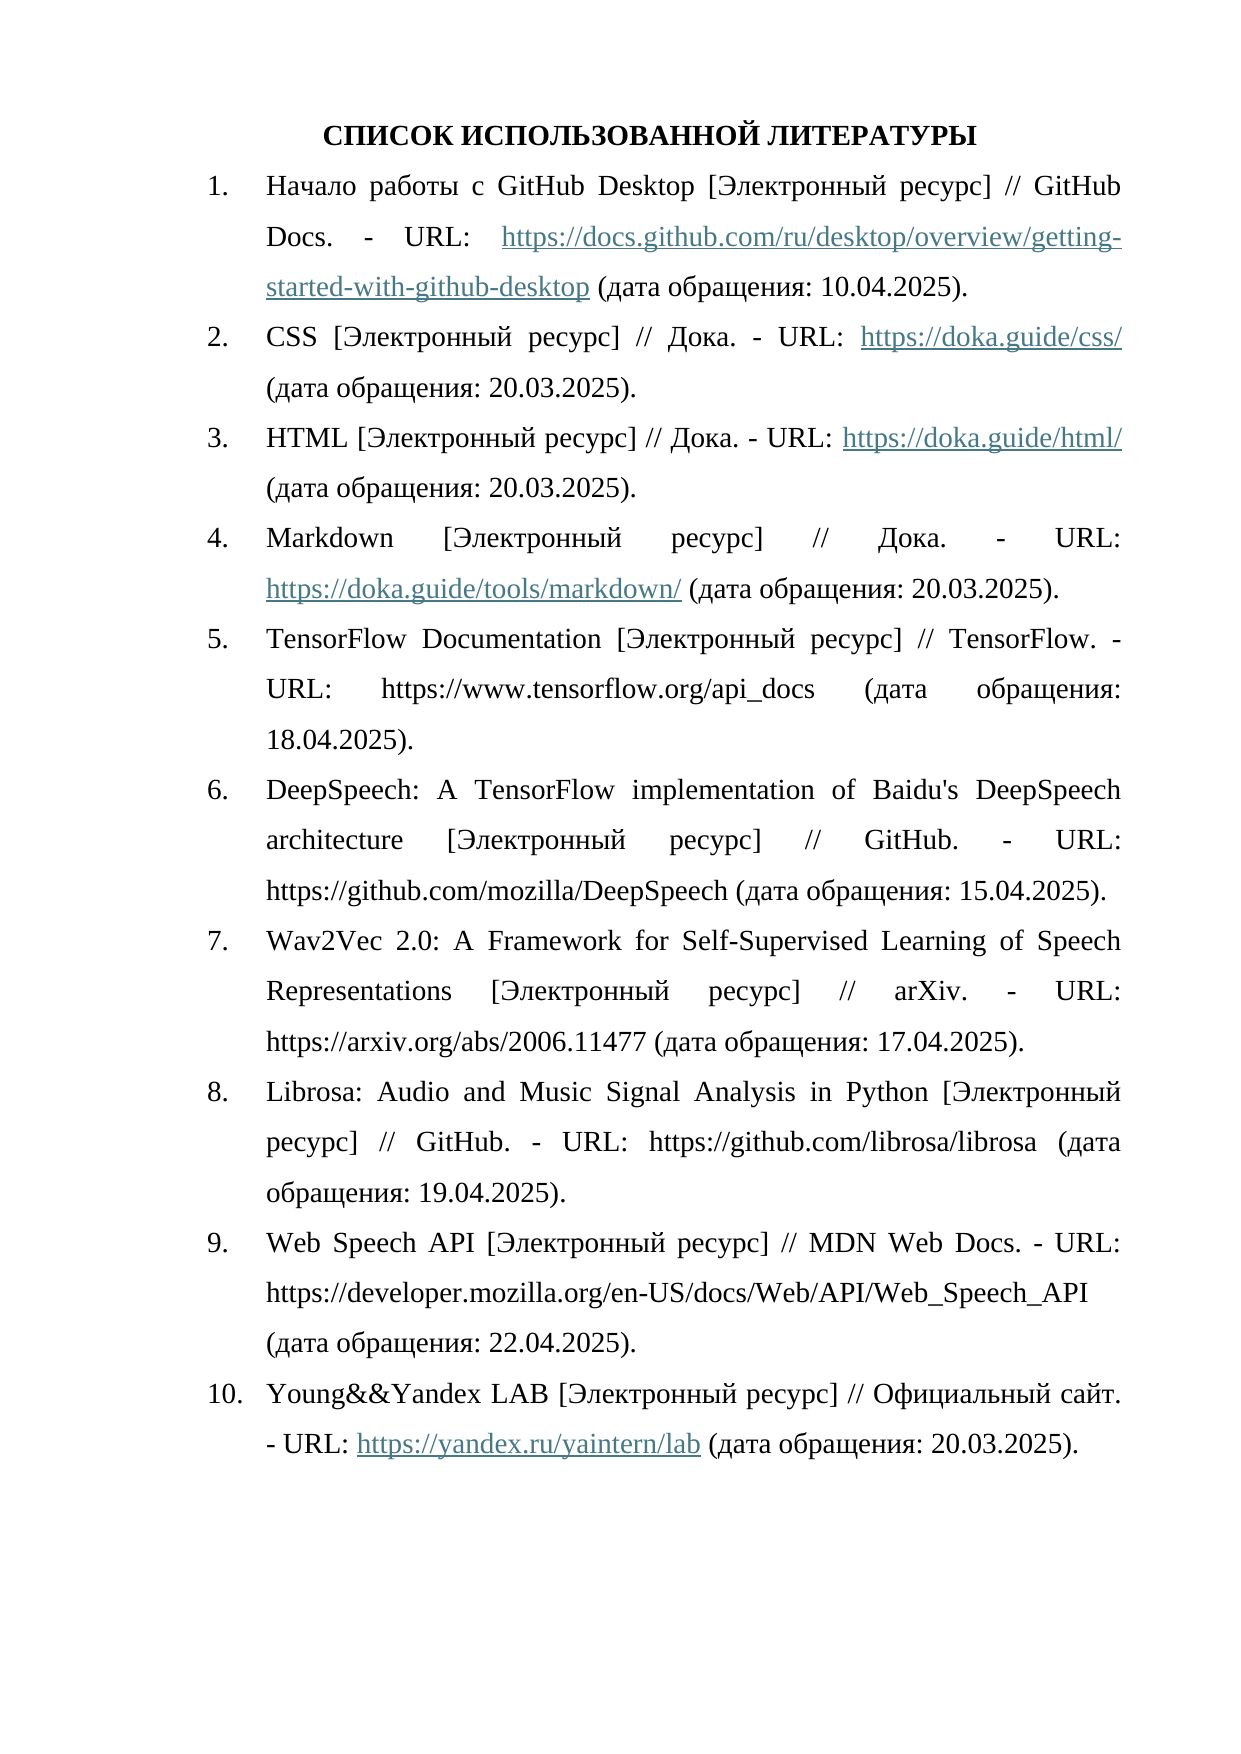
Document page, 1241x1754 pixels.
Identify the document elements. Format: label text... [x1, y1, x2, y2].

list TensorFlow Documentation [Электронный ресурс] // TensorFlow. - URL: https://www.tensorflow.org/api_docs (дата обращения: 18.04.2025). [207, 621, 1122, 755]
list Young&&Yandex LAB [Электронный ресурс] // Официальный сайт. - URL: https://yandex.ru/yaintern/lab (дата обращения: 20.03.2025). [207, 1376, 1122, 1460]
list Wav2Vec 2.0: A Framework for Self-Supervised Learning of Speech Representations [Электронный ресурс] // arXiv. - URL: https://arxiv.org/abs/2006.11477 (дата обращения: 17.04.2025). [207, 923, 1122, 1057]
list CSS [Электронный ресурс] // Дока. - URL: https://doka.guide/css/ (дата обращения: 20.03.2025). [207, 319, 1122, 403]
list DeepSpeech: A TensorFlow implementation of Baidu's DeepSpeech architecture [Электронный ресурс] // GitHub. - URL: https://github.com/mozilla/DeepSpeech (дата обращения: 15.04.2025). [207, 772, 1122, 906]
list Начало работы с GitHub Desktop [Электронный ресурс] // GitHub Docs. - URL: https://docs.github.com/ru/desktop/overview/getting-started-with-github-desktop (дата обращения: 10.04.2025). [207, 168, 1122, 303]
subtitle СПИСОК ИСПОЛЬЗОВАННОЙ ЛИТЕРАТУРЫ [177, 118, 1122, 152]
list Markdown [Электронный ресурс] // Дока. - URL: https://doka.guide/tools/markdown/ (дата обращения: 20.03.2025). [207, 521, 1122, 604]
list Librosa: Audio and Music Signal Analysis in Python [Электронный ресурс] // GitHub. - URL: https://github.com/librosa/librosa (дата обращения: 19.04.2025). [207, 1074, 1122, 1208]
list Web Speech API [Электронный ресурс] // MDN Web Docs. - URL: https://developer.mozilla.org/en-US/docs/Web/API/Web_Speech_API (дата обращения: 22.04.2025). [207, 1225, 1122, 1359]
list HTML [Электронный ресурс] // Дока. - URL: https://doka.guide/html/ (дата обращения: 20.03.2025). [207, 420, 1122, 504]
